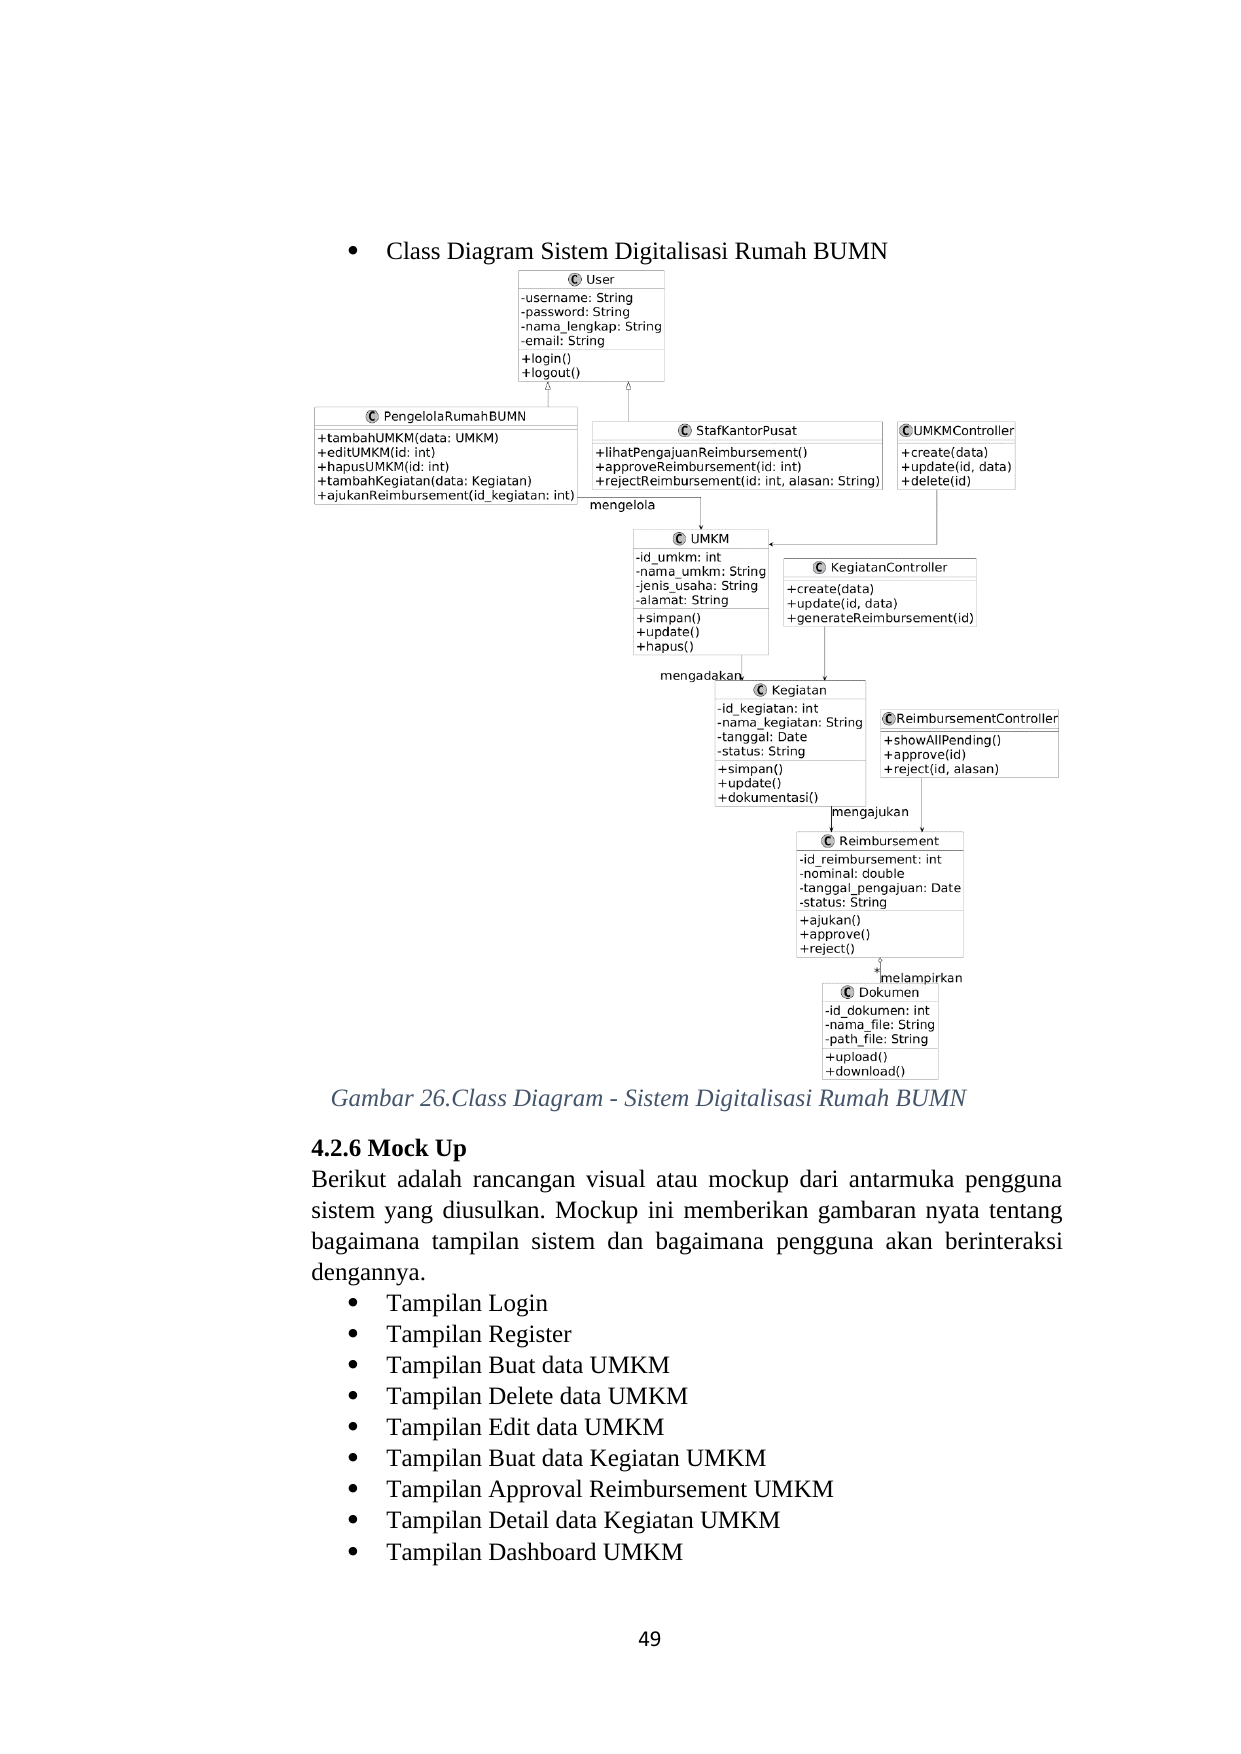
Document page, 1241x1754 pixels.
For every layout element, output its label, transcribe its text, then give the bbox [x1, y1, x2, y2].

list Tampilan Delete data UMKM [349, 1381, 1063, 1410]
list Tampilan Dashboard UMKM [349, 1537, 1063, 1565]
list Tampilan Edit data UMKM [349, 1412, 1063, 1441]
list Tampilan Detail data Kegiatan UMKM [349, 1506, 1063, 1534]
list Tampilan Buat data Kegiatan UMKM [349, 1443, 1063, 1472]
list Tampilan Buat data UMKM [349, 1350, 1063, 1379]
text Berikut adalah rancangan visual atau mockup dari antarmuka pengguna sistem yang diusulkan. Mockup ini memberikan gambaran nyata tentang bagaimana tampilan sistem dan bagaimana pengguna akan berinteraksi dengannya. [311, 1164, 1063, 1286]
list Tampilan Approval Reimbursement UMKM [349, 1474, 1063, 1503]
list Tampilan Login [349, 1288, 1063, 1317]
picture [311, 267, 1061, 1082]
text Gambar 26.Class Diagram - Sistem Digitalisasi Rumah BUMN [236, 1083, 1063, 1112]
list Tampilan Register [349, 1319, 1063, 1348]
subtitle 4.2.6 Mock Up [236, 1133, 1063, 1162]
list Class Diagram Sistem Digitalisasi Rumah BUMN [349, 236, 1063, 265]
